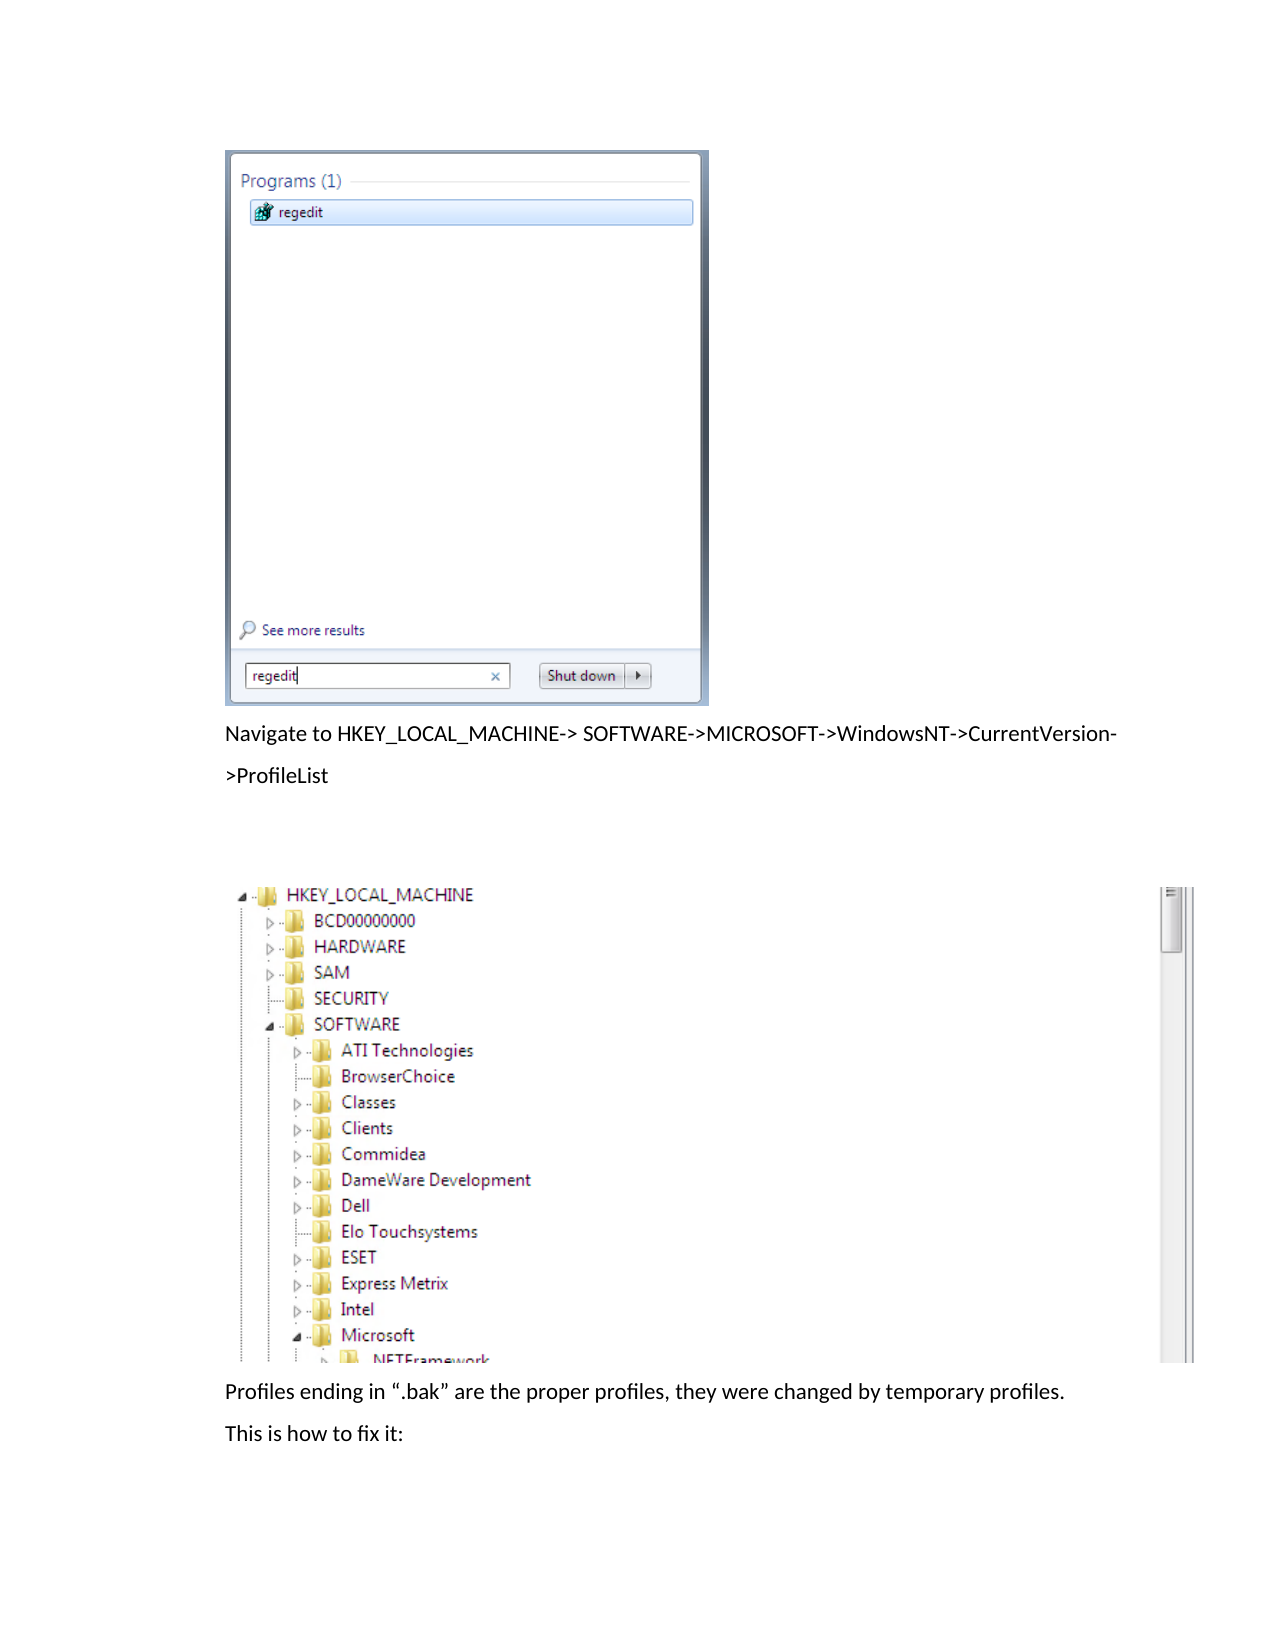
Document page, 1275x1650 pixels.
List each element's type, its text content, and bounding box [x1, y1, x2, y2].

picture [225, 887, 1200, 1363]
list Profiles ending in “.bak” are the proper profiles, they were changed by temporary profiles. [225, 1377, 1125, 1405]
list Navigate to HKEY_LOCAL_MACHINE-> SOFTWARE->MICROSOFT->WindowsNT->CurrentVersion->ProfileList [225, 719, 1125, 789]
list This is how to fix it: [225, 1419, 1125, 1447]
picture [225, 150, 709, 706]
